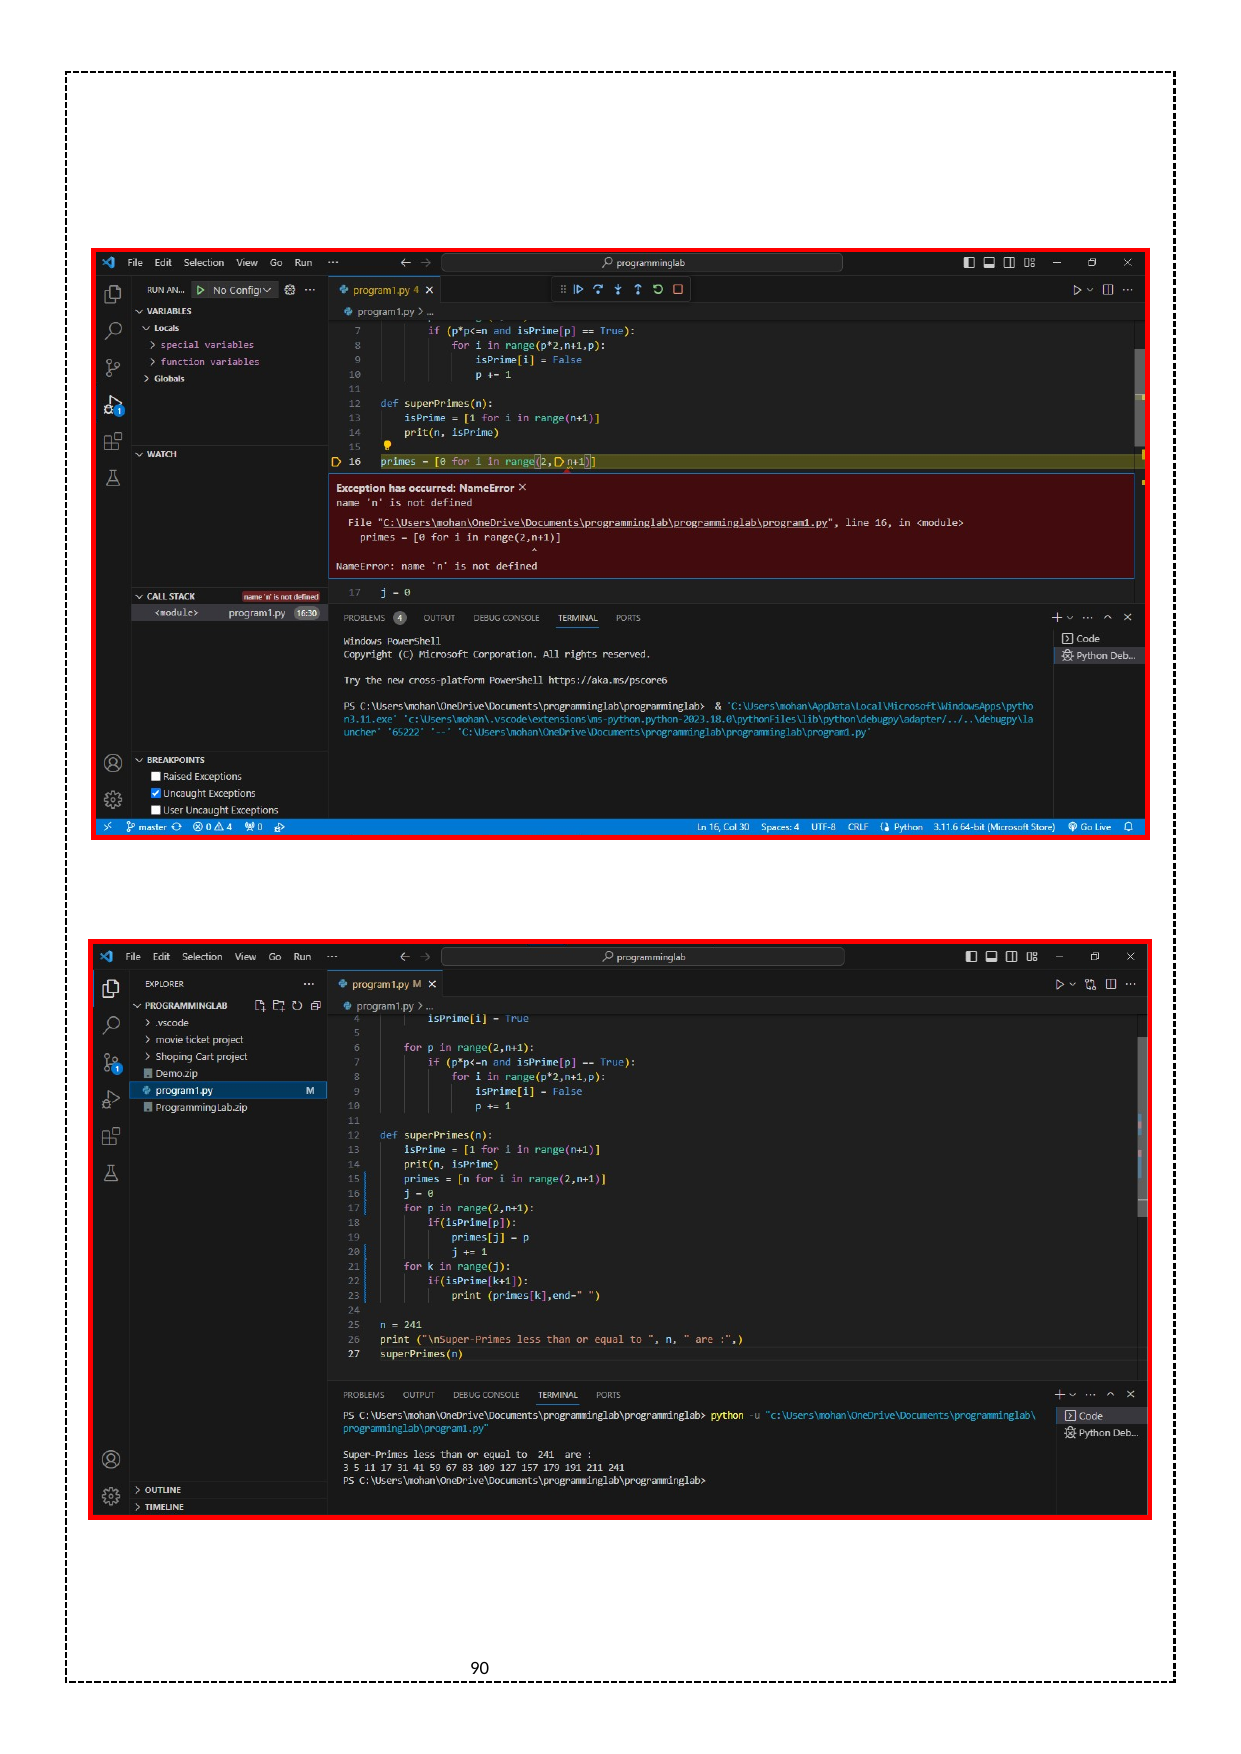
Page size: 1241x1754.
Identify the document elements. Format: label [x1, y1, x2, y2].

picture [93, 944, 1148, 1515]
picture [96, 252, 1145, 835]
